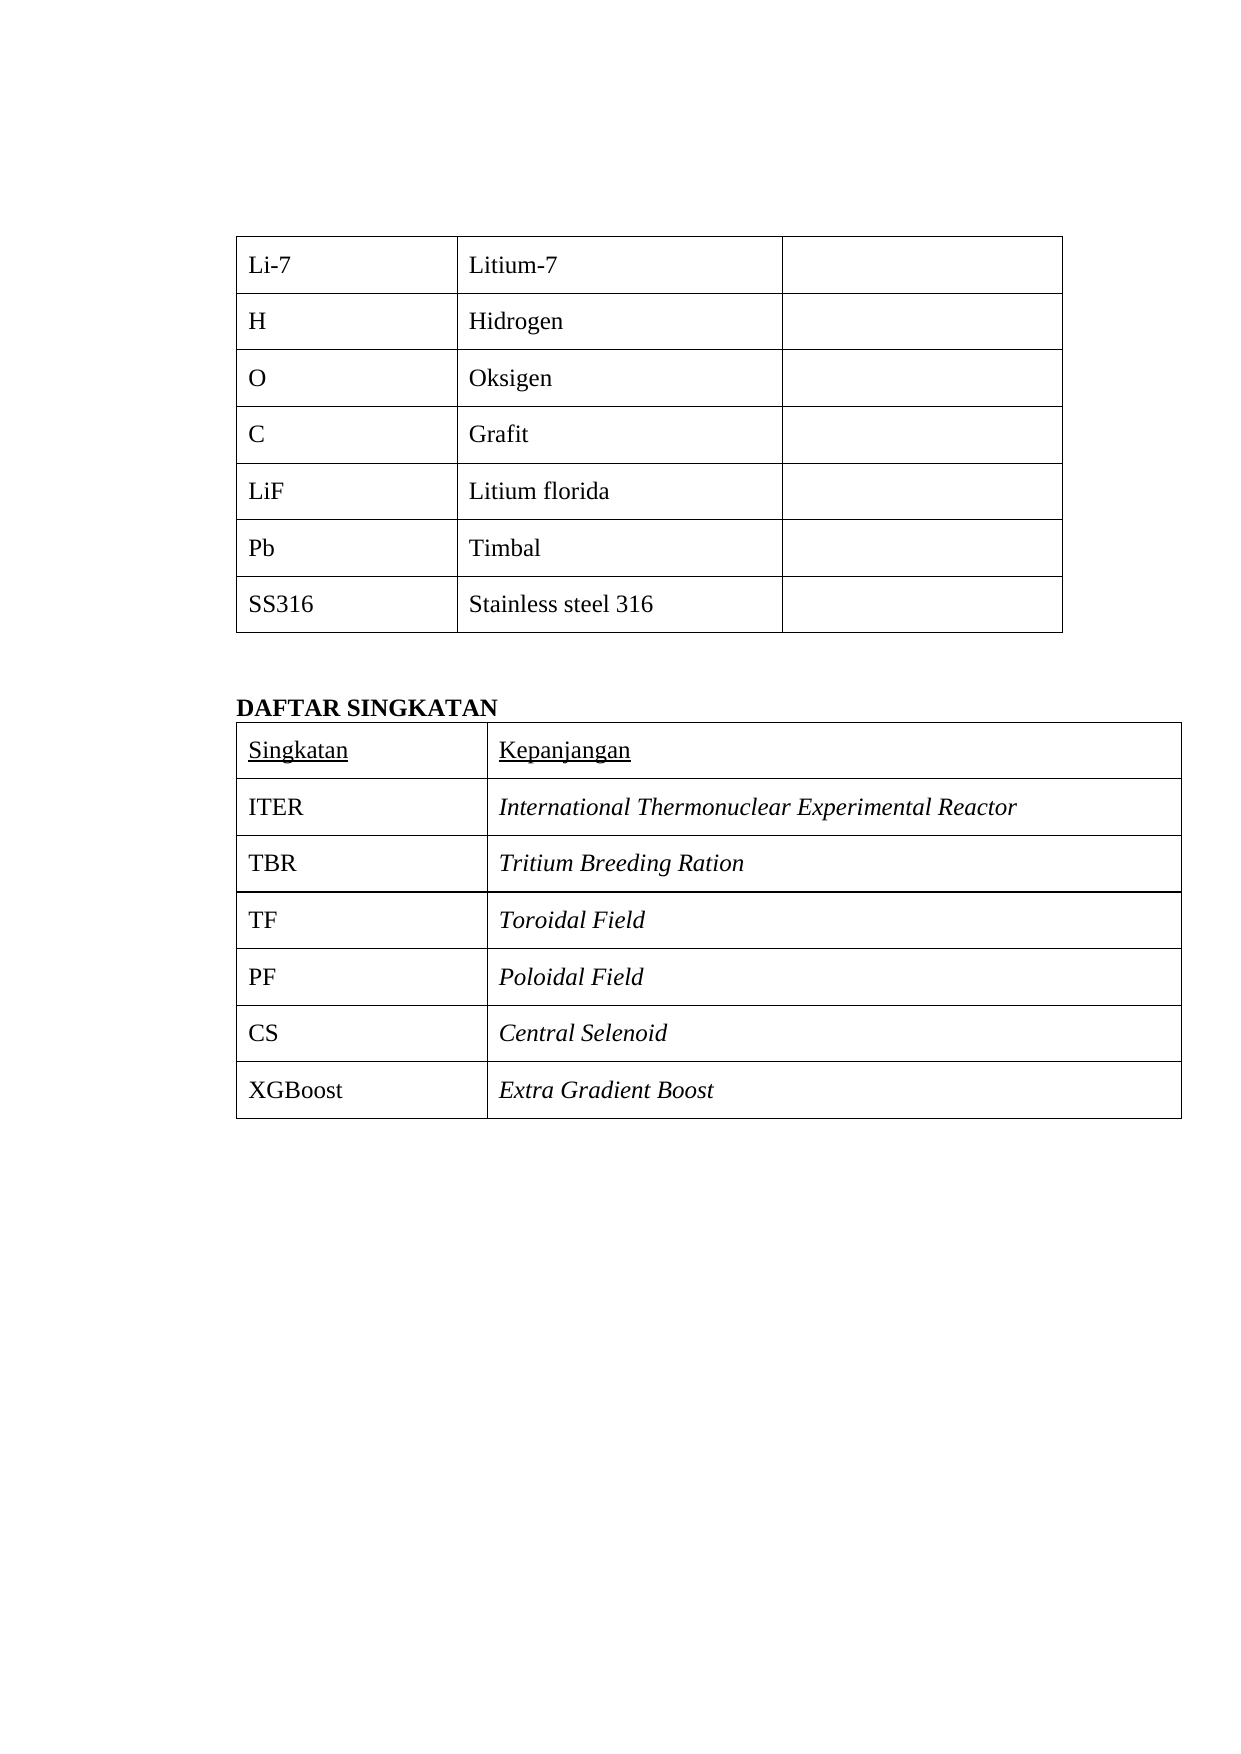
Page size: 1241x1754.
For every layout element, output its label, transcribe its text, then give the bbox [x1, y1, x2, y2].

table_cell Central Selenoid [488, 1006, 1181, 1061]
table_cell Stainless steel 316 [458, 577, 782, 632]
table_cell Extra Gradient Boost [488, 1062, 1181, 1118]
table_cell [783, 577, 1062, 632]
table_cell TF [237, 893, 487, 948]
table_cell [783, 294, 1062, 349]
table_cell SS316 [237, 577, 457, 632]
table_cell CS [237, 1006, 487, 1061]
table_header Kepanjangan [488, 723, 1181, 778]
table_cell Litium florida [458, 464, 782, 519]
table_cell [783, 464, 1062, 519]
table_cell Pb [237, 520, 457, 576]
table_cell XGBoost [237, 1062, 487, 1118]
table_cell Hidrogen [458, 294, 782, 349]
table_cell Poloidal Field [488, 949, 1181, 1004]
table_cell ITER [237, 779, 487, 835]
table_cell PF [237, 949, 487, 1004]
subtitle DAFTAR SINGKATAN [236, 693, 1063, 722]
table_cell Litium-7 [458, 237, 782, 293]
table_cell [783, 407, 1062, 462]
table_cell International Thermonuclear Experimental Reactor [488, 779, 1181, 835]
table_cell LiF [237, 464, 457, 519]
table_cell [783, 237, 1062, 293]
table_cell Timbal [458, 520, 782, 576]
table_cell [783, 350, 1062, 406]
table_cell C [237, 407, 457, 462]
table_header Singkatan [237, 723, 487, 778]
table_cell H [237, 294, 457, 349]
table_cell Grafit [458, 407, 782, 462]
table_cell Li-7 [237, 237, 457, 293]
table_cell Tritium Breeding Ration [488, 836, 1181, 891]
table_cell O [237, 350, 457, 406]
table_cell Oksigen [458, 350, 782, 406]
table_cell TBR [237, 836, 487, 891]
table_cell Toroidal Field [488, 893, 1181, 948]
table_cell [783, 520, 1062, 576]
